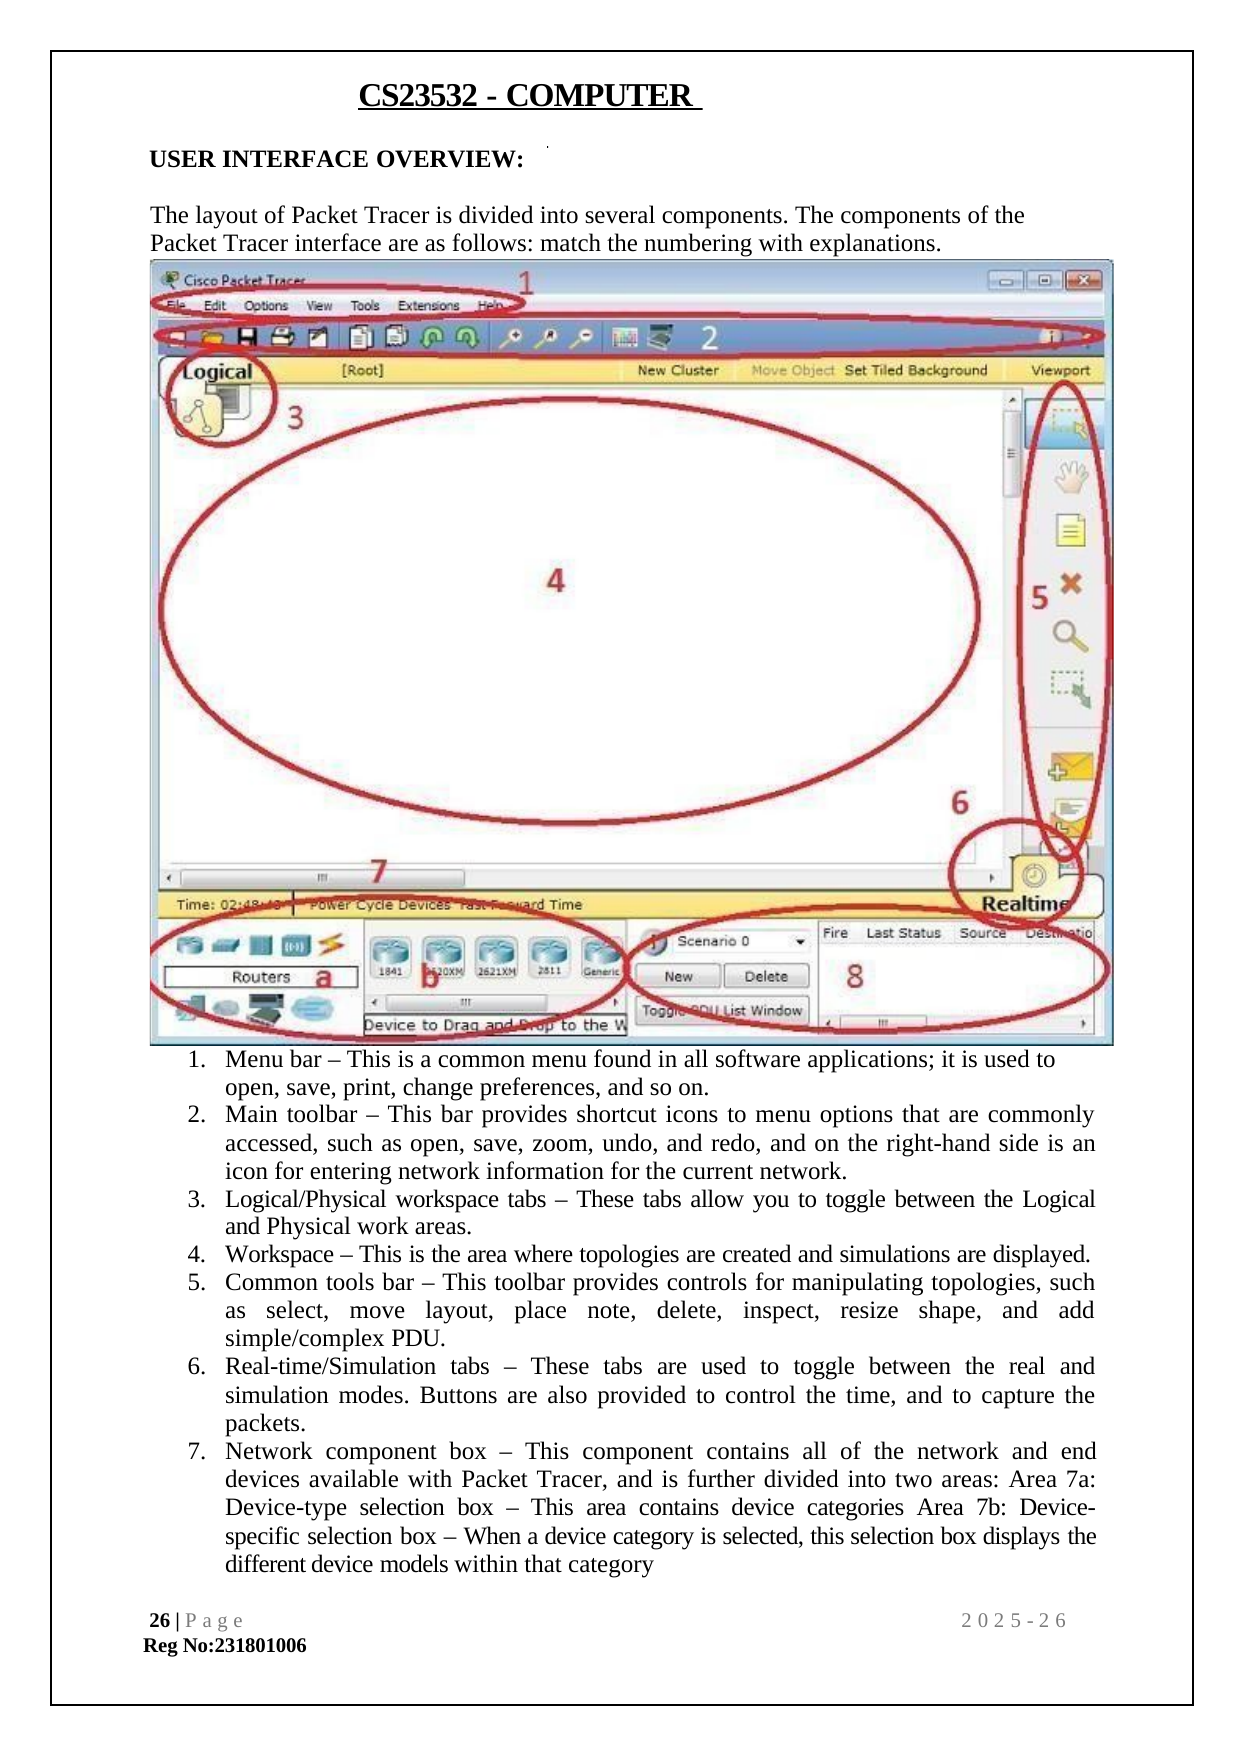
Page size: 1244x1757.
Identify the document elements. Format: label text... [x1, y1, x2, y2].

list Menu bar – This is a common menu found in all software applications; it is used to open, save, print, change preferences, and so on. [187, 257, 1096, 1100]
list Real-time/Simulation tabs – These tabs are used to toggle between the real and simulation modes. Buttons are also provided to control the time, and to capture the packets. [187, 1352, 1096, 1437]
picture [149, 259, 187, 1046]
text USER INTERFACE OVERVIEW: [149, 144, 1185, 173]
list Network component box – This component contains all of the network and end devices available with Packet Tracer, and is further divided into two areas: Area 7a: Device-type selection box – This area contains device categories Area 7b: Device-specific selection box – When a device category is selected, this selection box displays the different device models within that category [187, 1437, 1097, 1578]
text The layout of Packet Tracer is divided into several components. The components of the Packet Tracer interface are as follows: match the numbering with explanations. [150, 201, 1084, 257]
picture [1096, 259, 1114, 1046]
list Main toolbar – This bar provides shortcut icons to menu options that are commonly accessed, such as open, save, zoom, undo, and redo, and on the right-hand side is an icon for entering network information for the current network. [187, 1100, 1096, 1185]
list Logical/Physical workspace tabs – These tabs allow you to toggle between the Logical and Physical work areas. [187, 1185, 1096, 1240]
list Workspace – This is the area where topologies are created and simulations are displayed. [187, 1240, 1185, 1267]
list Common tools bar – This toolbar provides controls for manipulating topologies, such as select, move layout, place note, delete, inspect, resize shape, and add simple/complex PDU. [187, 1267, 1095, 1352]
